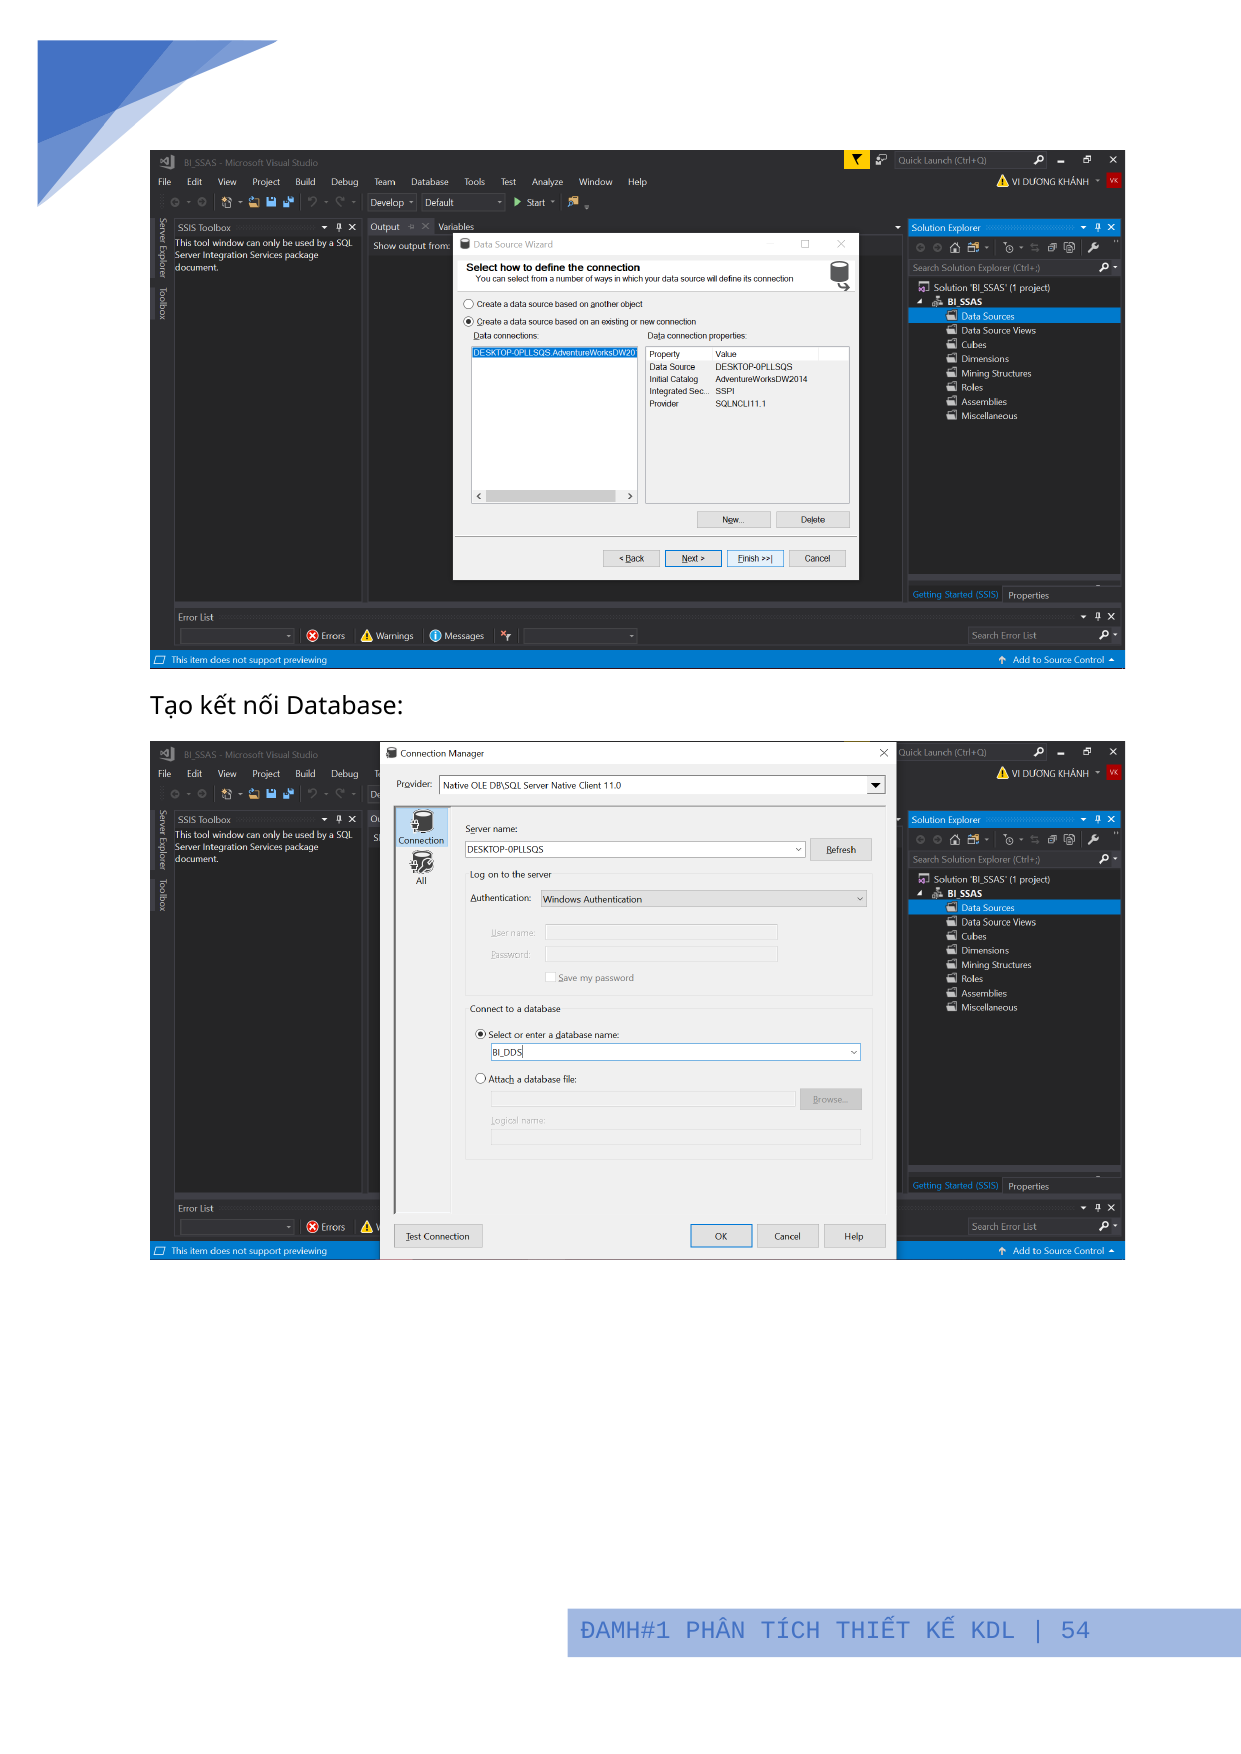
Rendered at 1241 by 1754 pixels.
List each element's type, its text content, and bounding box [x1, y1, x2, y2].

picture [37, 40, 1125, 669]
text Tạo kết nối Database: [150, 688, 1090, 722]
picture [150, 741, 1125, 1260]
